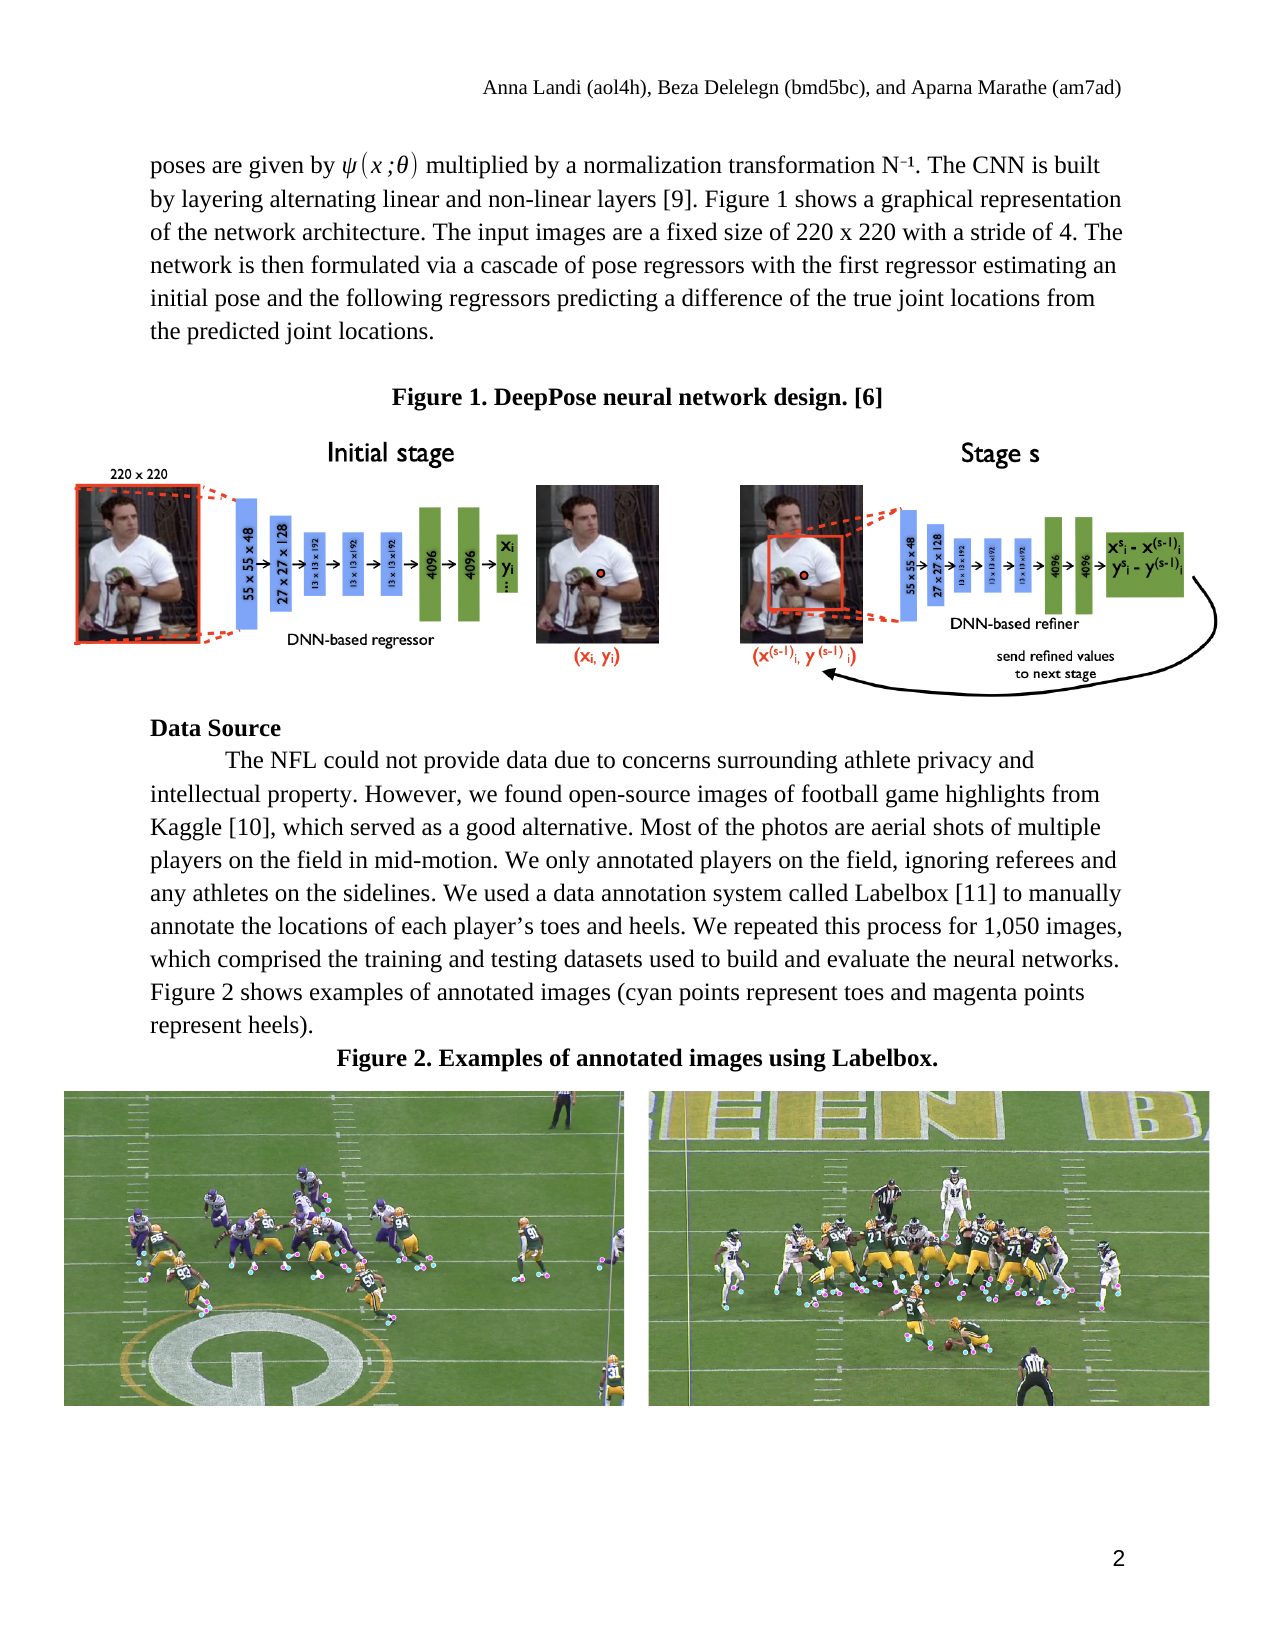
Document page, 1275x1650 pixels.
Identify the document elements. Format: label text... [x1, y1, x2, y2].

text Data Source [150, 713, 1125, 741]
text Figure 2. Examples of annotated images using Labelbox. [150, 1043, 1125, 1072]
picture [64, 1091, 625, 1406]
text Figure 1. DeepPose neural network design. [6] [150, 382, 1125, 411]
text The NFL could not provide data due to concerns surrounding athlete privacy and intellectual property. However, we found open-source images of football game highlights from Kaggle [10], which served as a good alternative. Most of the photos are aerial shots of multiple players on the field in mid-motion. We only annotated players on the field, ignoring referees and any athletes on the sidelines. We used a data annotation system called Labelbox [11] to manually annotate the locations of each player’s toes and heels. We repeated this process for 1,050 images, which comprised the training and testing datasets used to build and evaluate the neural networks. Figure 2 shows examples of annotated images (cyan points represent toes and magenta points represent heels). [150, 746, 1125, 1038]
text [150, 150, 1125, 345]
picture [39, 421, 1236, 701]
picture [648, 1091, 1210, 1406]
